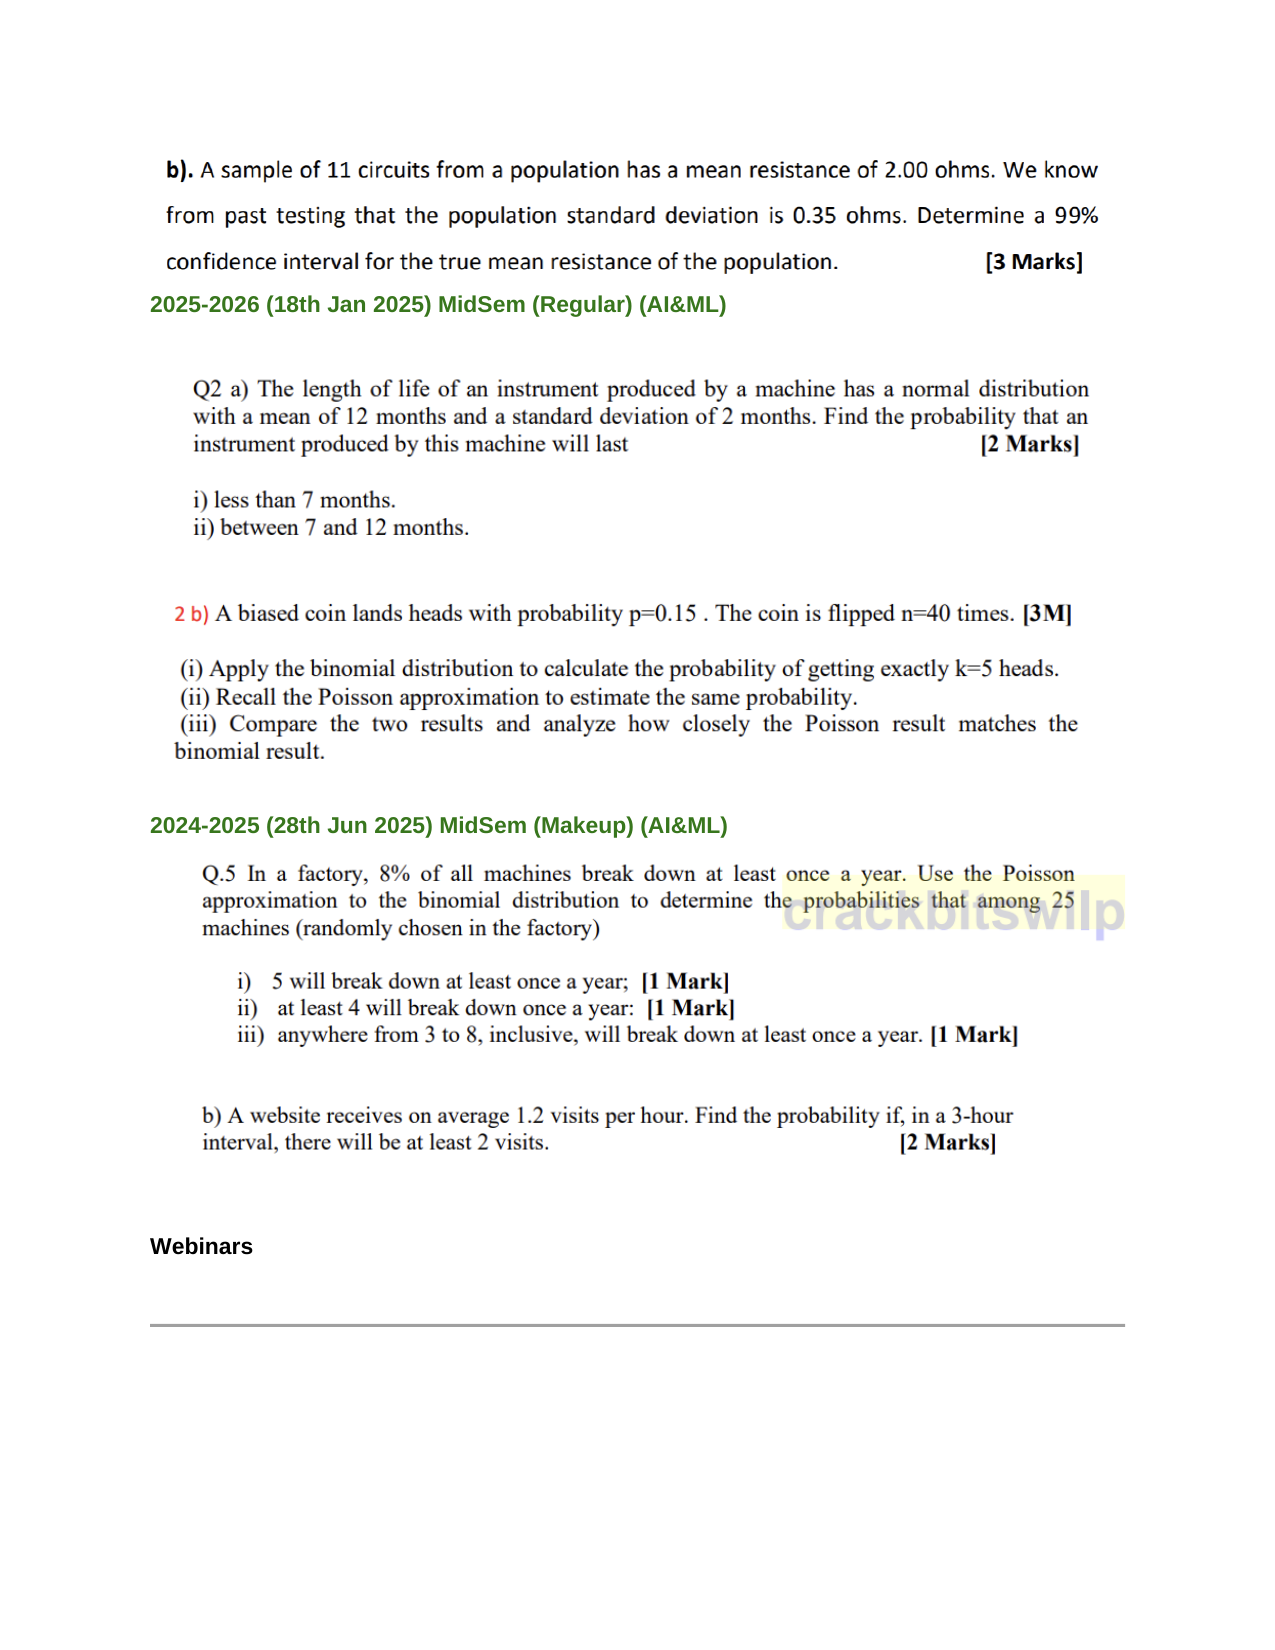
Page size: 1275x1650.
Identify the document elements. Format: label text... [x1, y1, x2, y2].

picture [150, 841, 1125, 1169]
picture [150, 150, 1125, 288]
picture [150, 587, 1125, 778]
picture [150, 351, 1125, 554]
text Webinars [150, 1233, 1125, 1259]
text 2025-2026 (18th Jan 2025) MidSem (Regular) (AI&ML) [150, 291, 1125, 318]
text 2024-2025 (28th Jun 2025) MidSem (Makeup) (AI&ML) [150, 812, 1125, 838]
